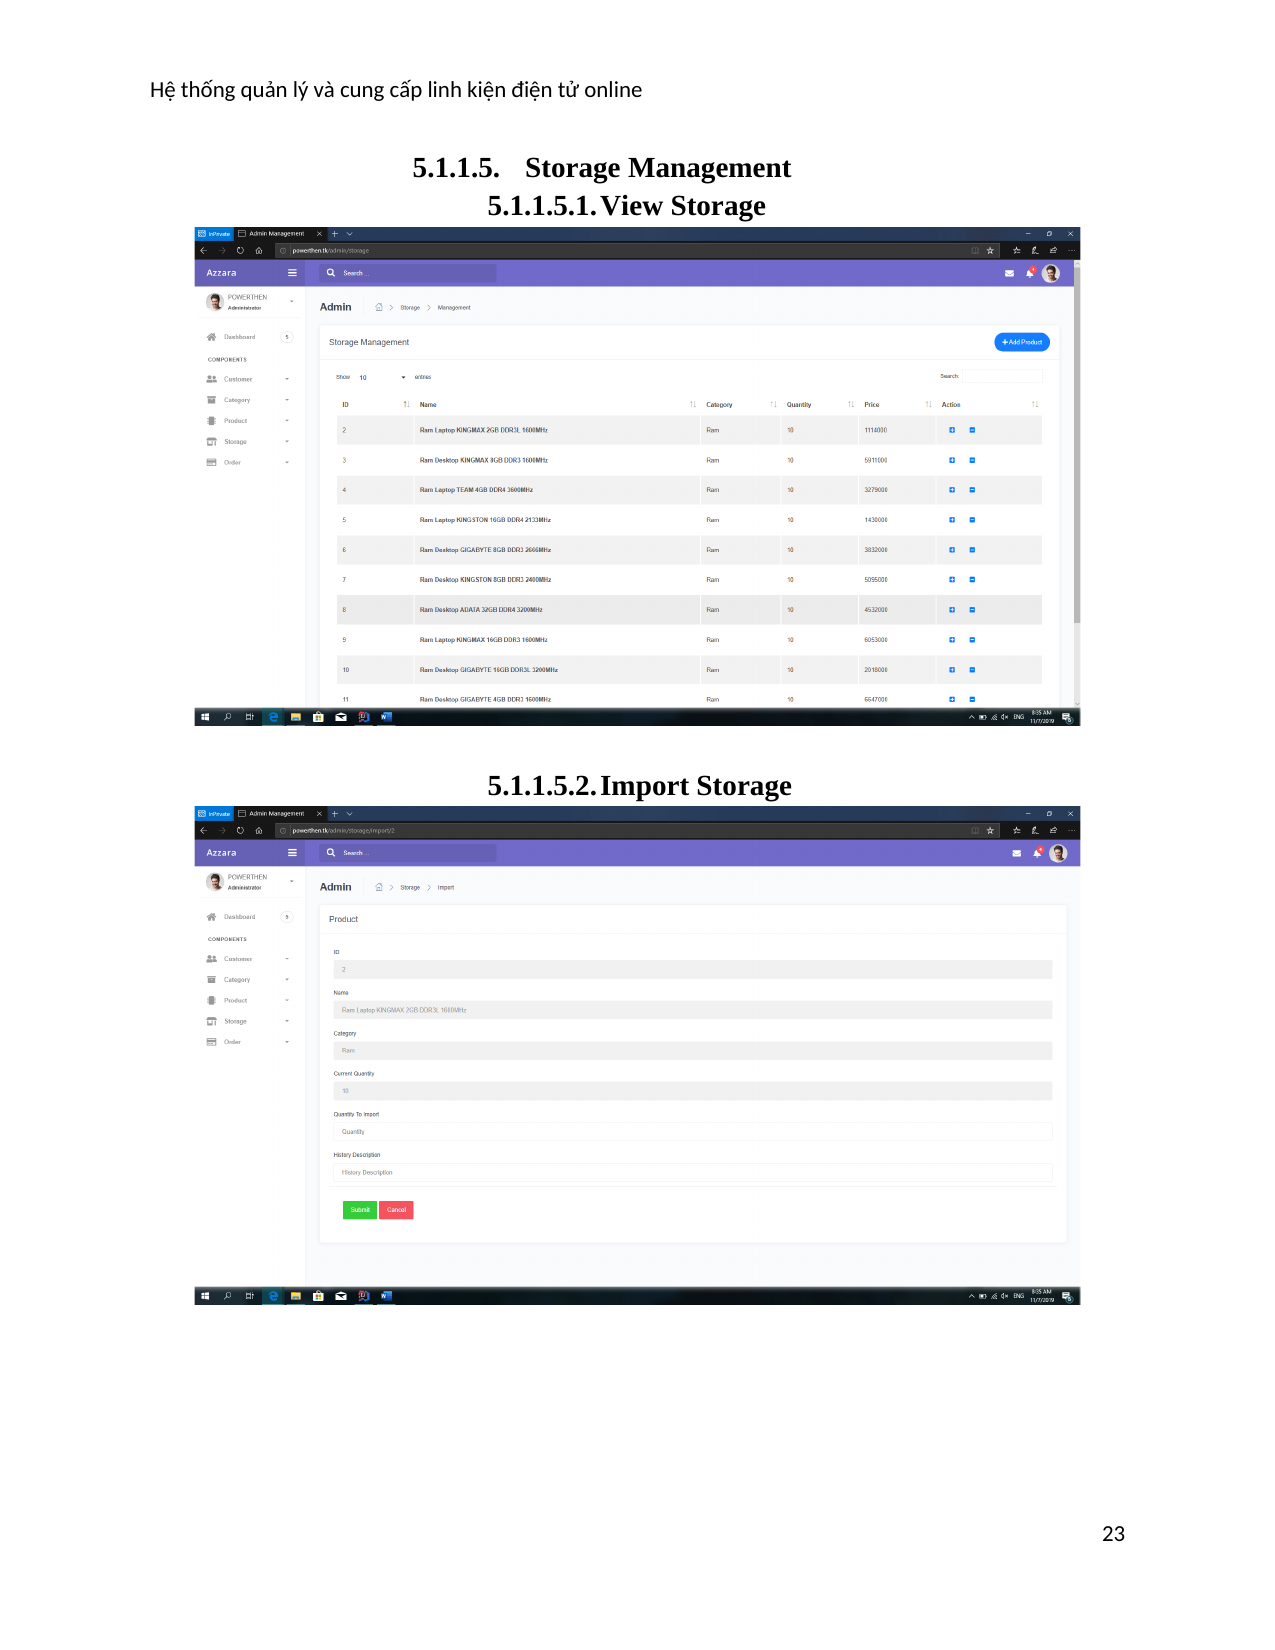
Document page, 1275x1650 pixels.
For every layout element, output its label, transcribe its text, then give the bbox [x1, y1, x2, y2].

list Storage Management [412, 150, 1125, 183]
picture [194, 806, 1081, 1305]
list View Storage [487, 188, 1125, 222]
list Import Storage [487, 768, 1125, 802]
picture [194, 227, 1081, 726]
